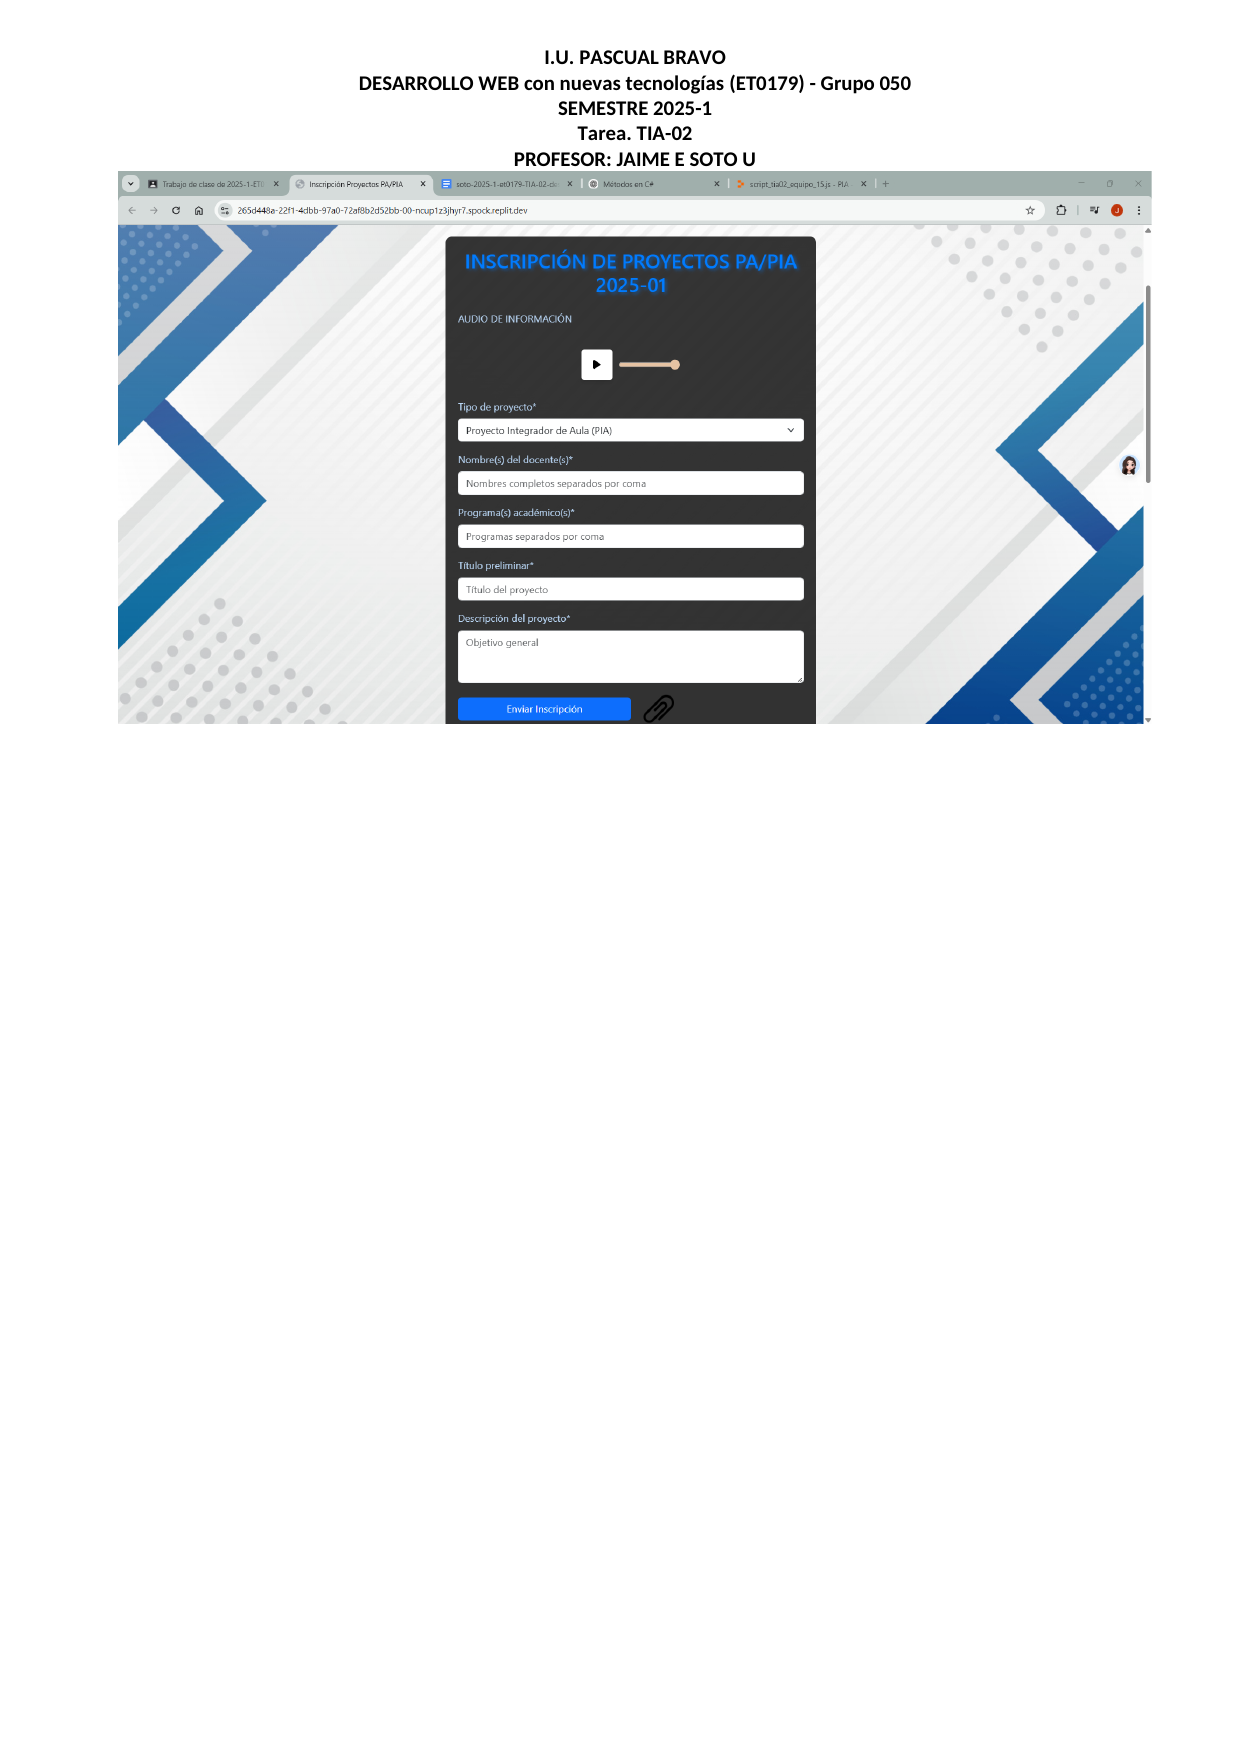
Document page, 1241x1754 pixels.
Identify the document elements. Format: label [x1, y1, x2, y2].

picture [118, 171, 1152, 724]
